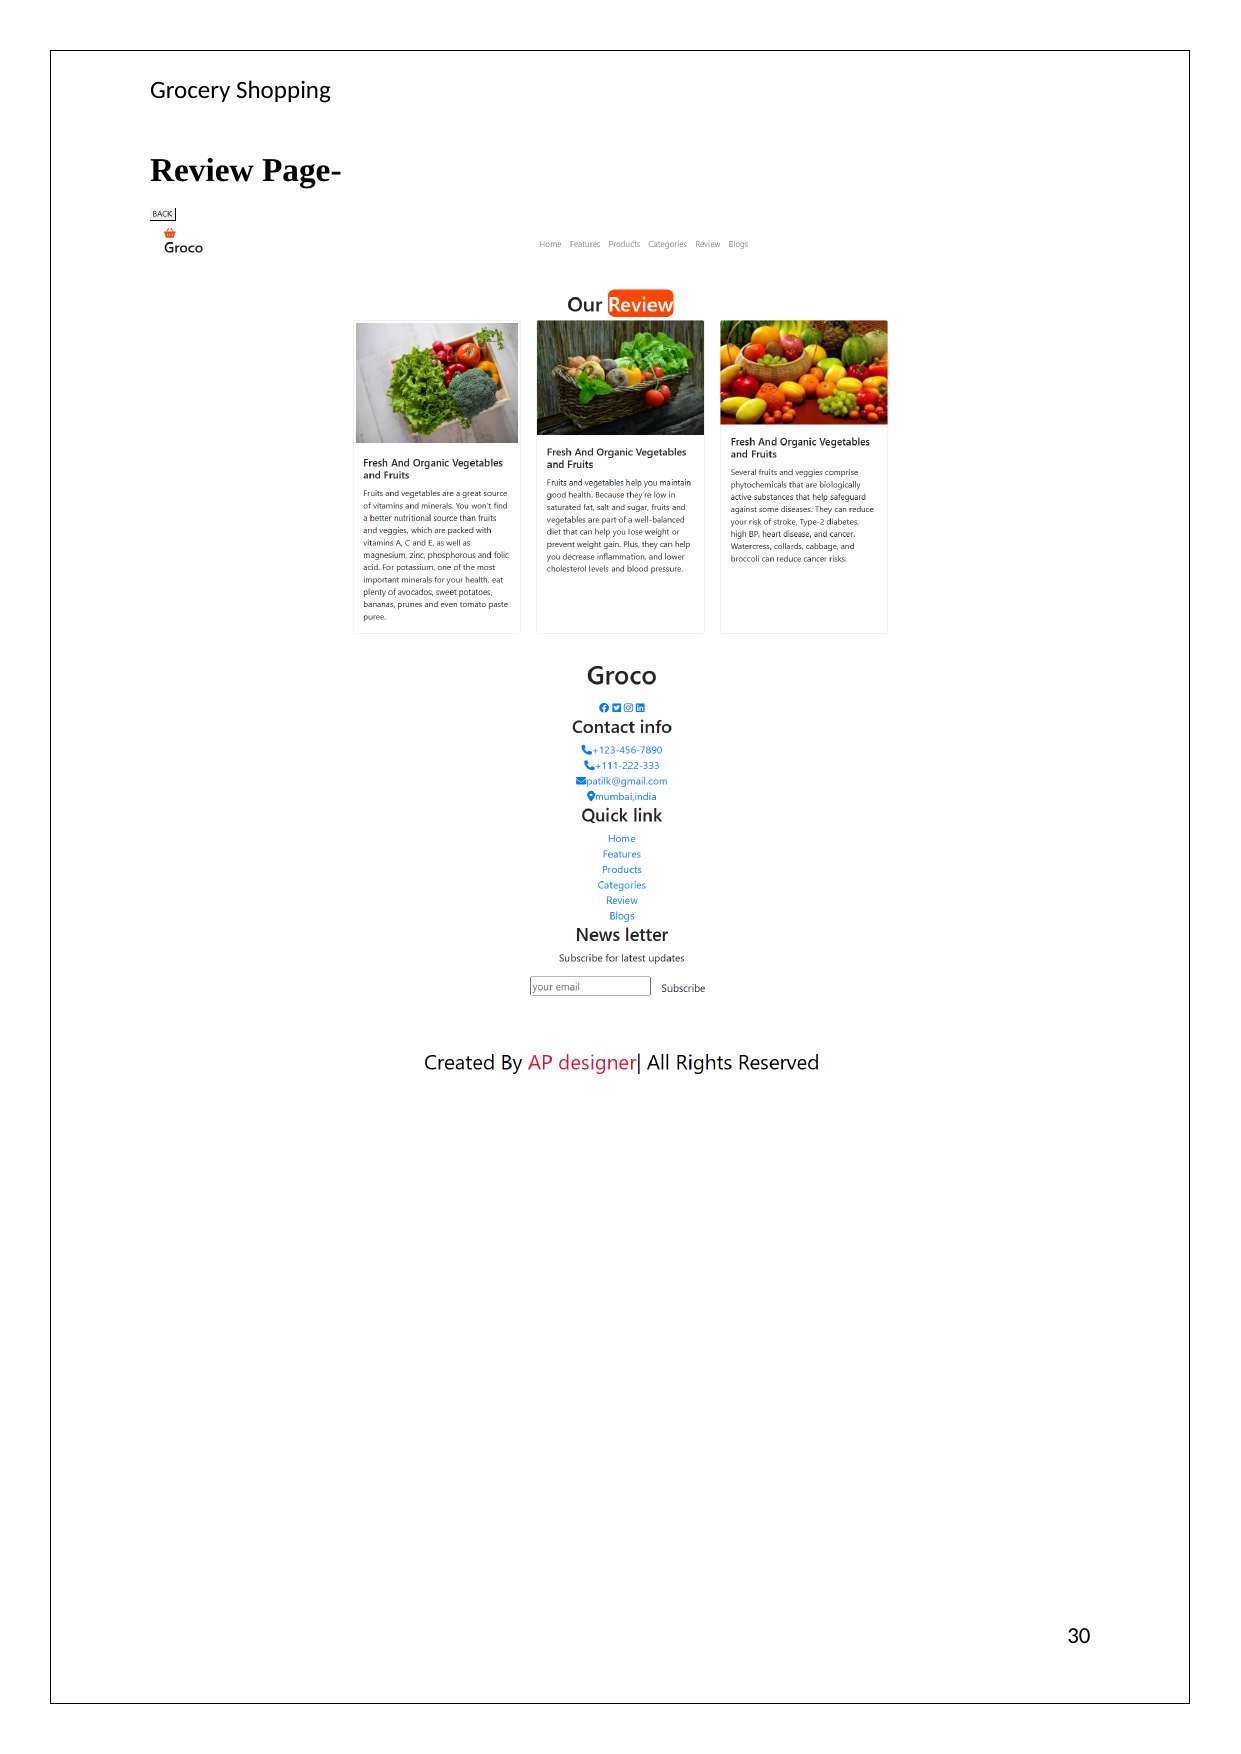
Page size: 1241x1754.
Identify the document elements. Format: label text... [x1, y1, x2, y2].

picture [150, 647, 1091, 1080]
picture [150, 208, 1091, 646]
text Review Page- [150, 150, 1090, 188]
